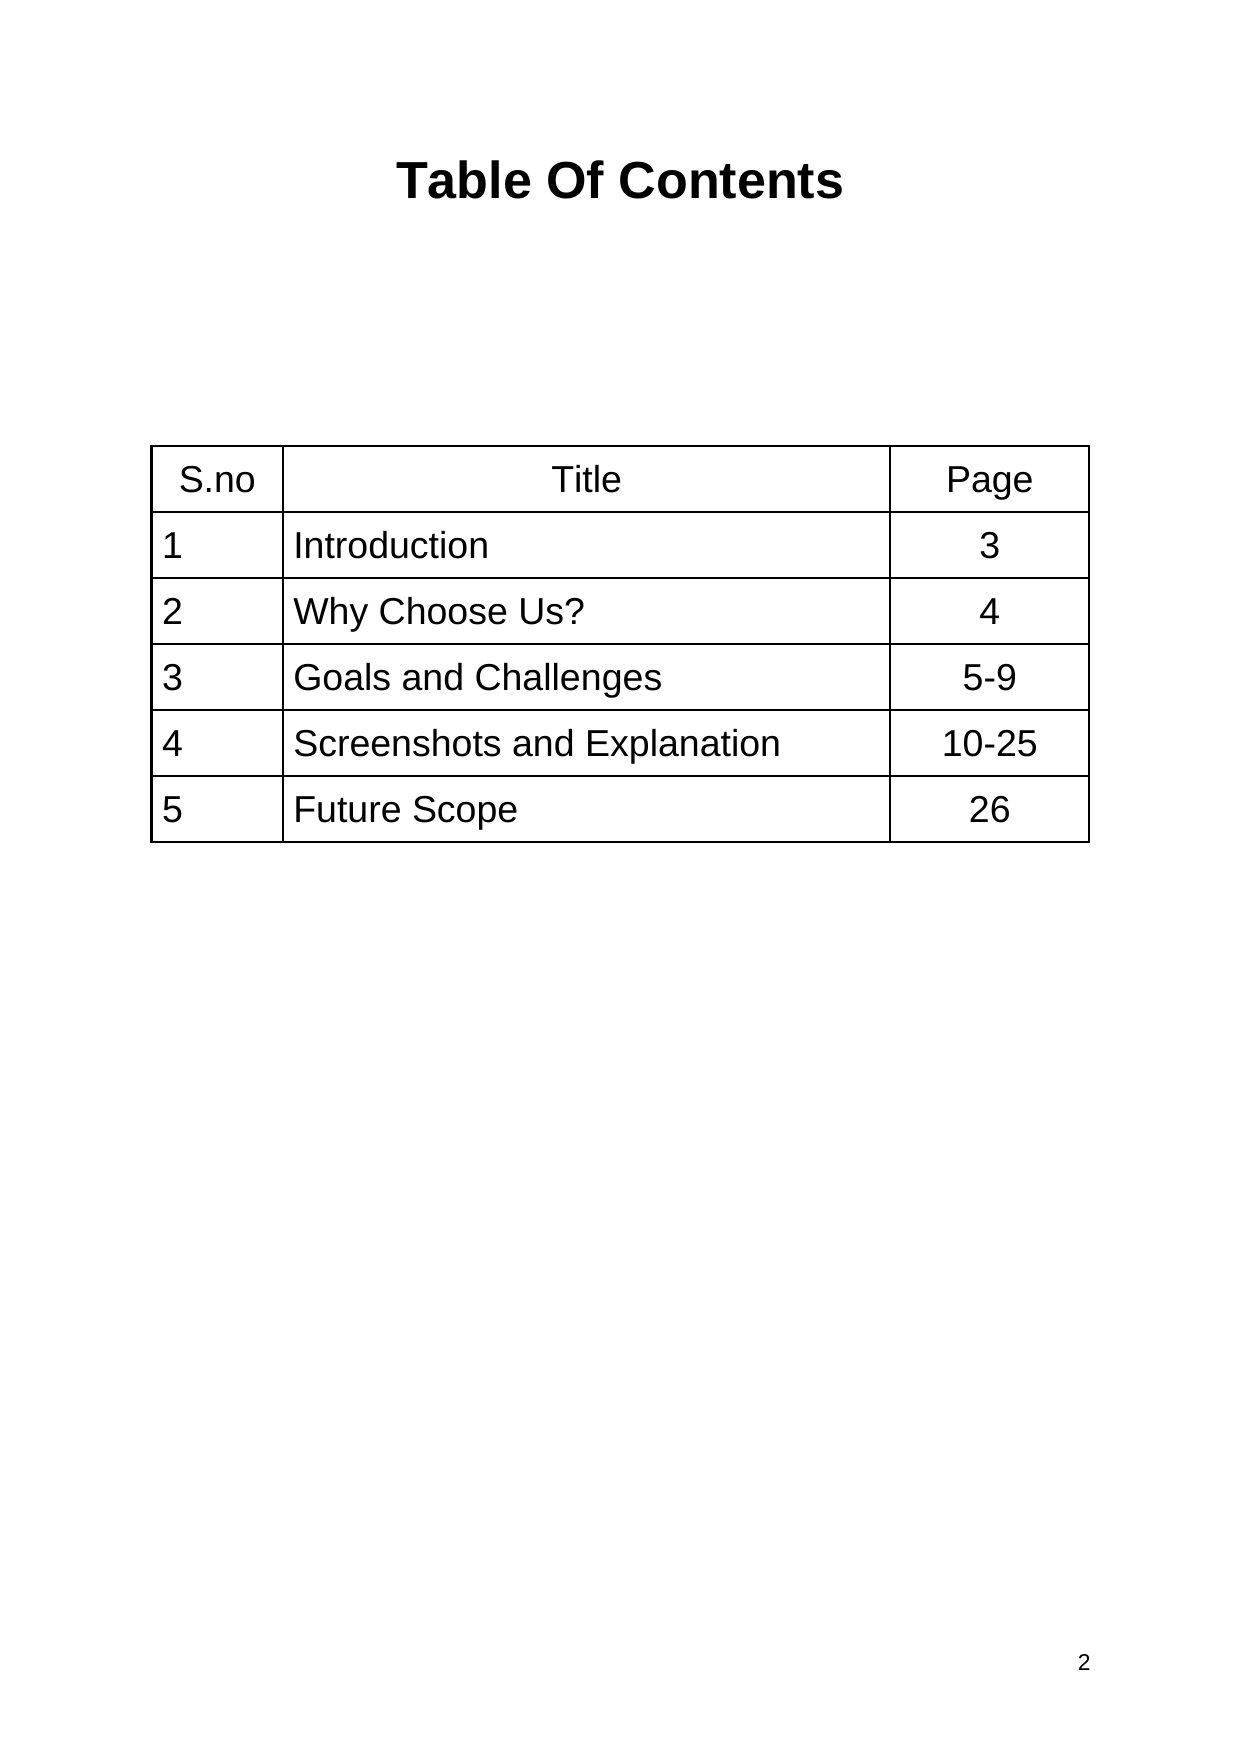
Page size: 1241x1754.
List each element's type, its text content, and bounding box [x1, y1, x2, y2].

table_cell Introduction [284, 513, 889, 577]
table_cell 2 [153, 579, 282, 643]
table_cell Goals and Challenges [284, 645, 889, 709]
table_cell 4 [153, 711, 282, 775]
table_header Page [891, 447, 1088, 511]
table_cell Screenshots and Explanation [284, 711, 889, 775]
table_cell 5 [153, 777, 282, 841]
table_cell 3 [153, 645, 282, 709]
table_cell 10-25 [891, 711, 1088, 775]
text Table Of Contents [150, 150, 1090, 210]
table_cell Future Scope [284, 777, 889, 841]
table_header Title [284, 447, 889, 511]
table_cell 26 [891, 777, 1088, 841]
table_cell 5-9 [891, 645, 1088, 709]
table_cell 4 [891, 579, 1088, 643]
table_cell 3 [891, 513, 1088, 577]
table_header S.no [153, 447, 282, 511]
table_cell 1 [153, 513, 282, 577]
table_cell Why Choose Us? [284, 579, 889, 643]
